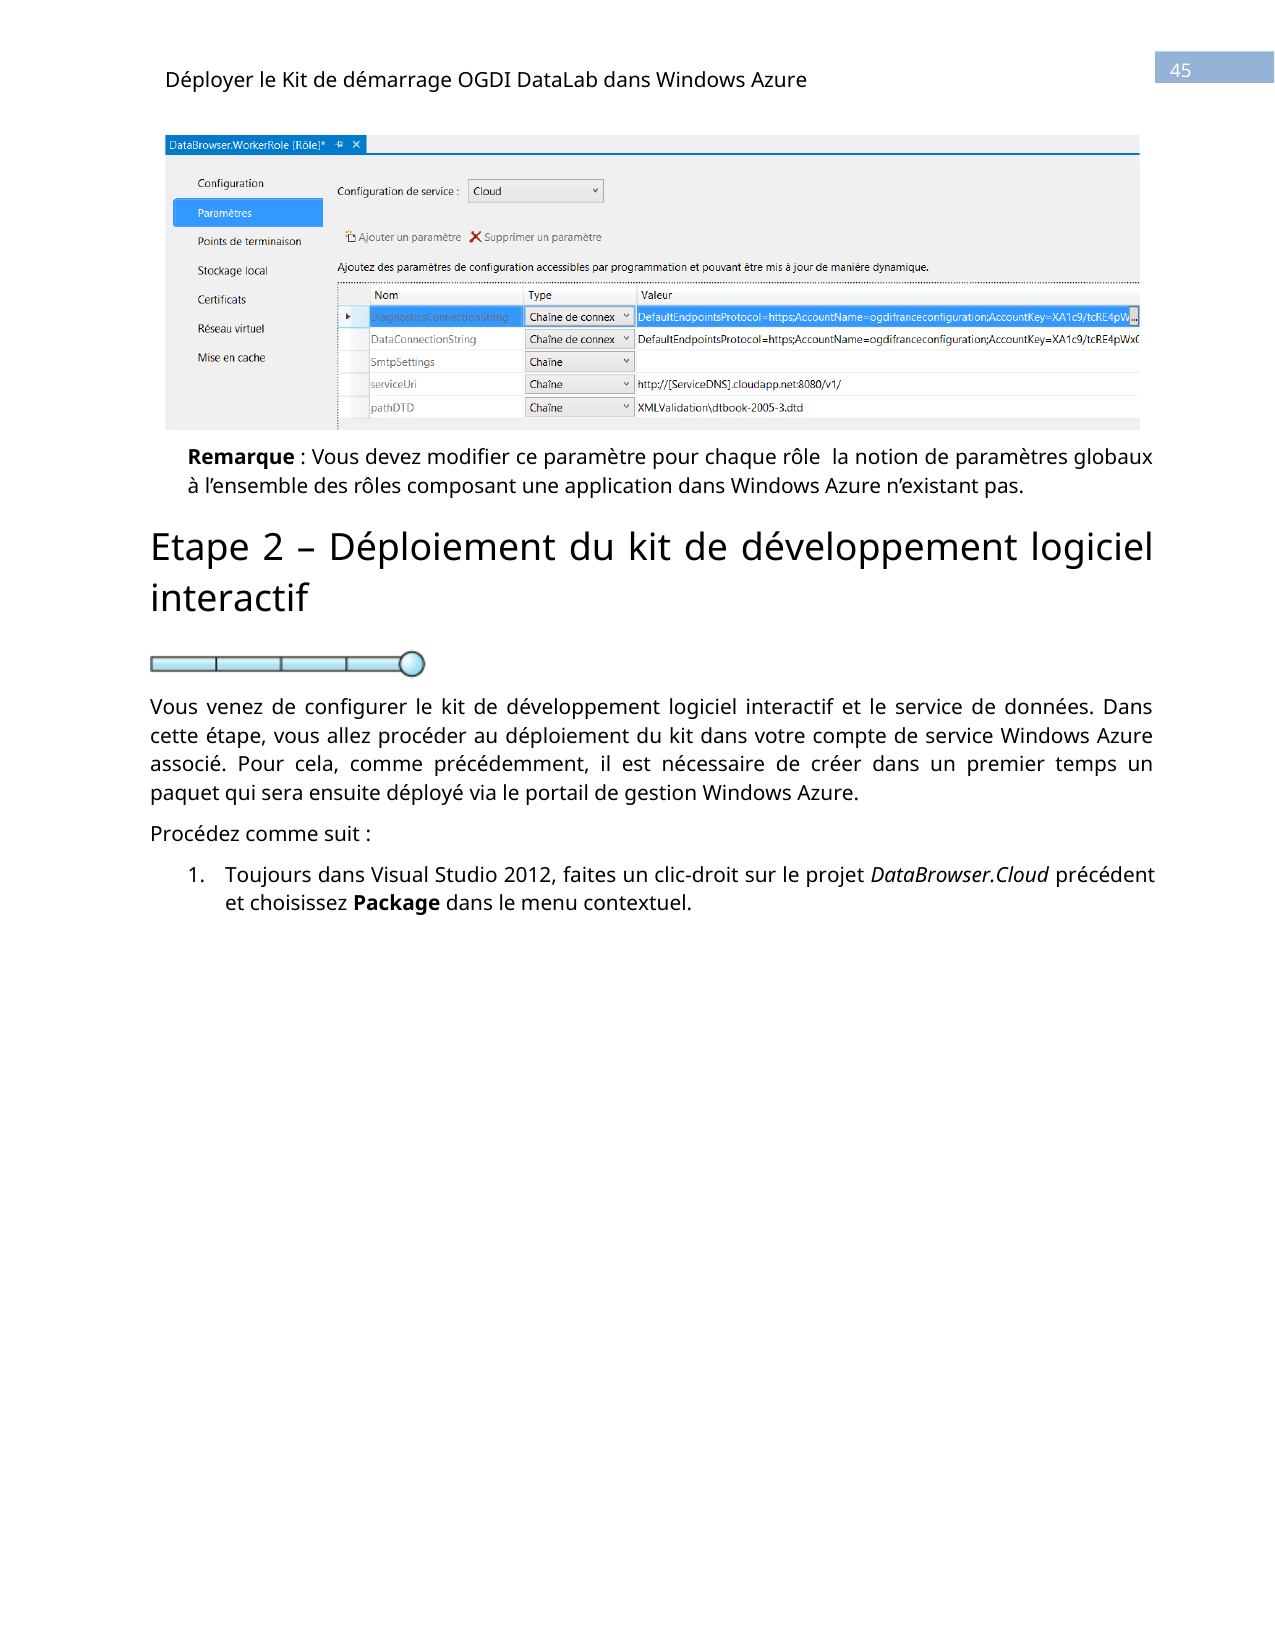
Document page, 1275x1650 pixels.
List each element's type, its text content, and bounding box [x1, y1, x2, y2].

text Procédez comme suit : [150, 819, 1155, 847]
picture [150, 647, 427, 680]
text Vous venez de configurer le kit de développement logiciel interactif et le service de données. Dans cette étape, vous allez procéder au déploiement du kit dans votre compte de service Windows Azure associé. Pour cela, comme précédemment, il est nécessaire de créer dans un premier temps un paquet qui sera ensuite déployé via le portail de gestion Windows Azure. [150, 692, 1155, 806]
subtitle Etape 2 – Déploiement du kit de développement logiciel interactif [150, 520, 1155, 622]
list Remarque : Vous devez modifier ce paramètre pour chaque rôle la notion de paramètres globaux à l’ensemble des rôles composant une application dans Windows Azure n’existant pas. [187, 442, 1155, 499]
list Toujours dans Visual Studio 2012, faites un clic-droit sur le projet DataBrowser.Cloud précédent et choisissez Package dans le menu contextuel. [187, 860, 1155, 917]
picture [165, 135, 1140, 430]
